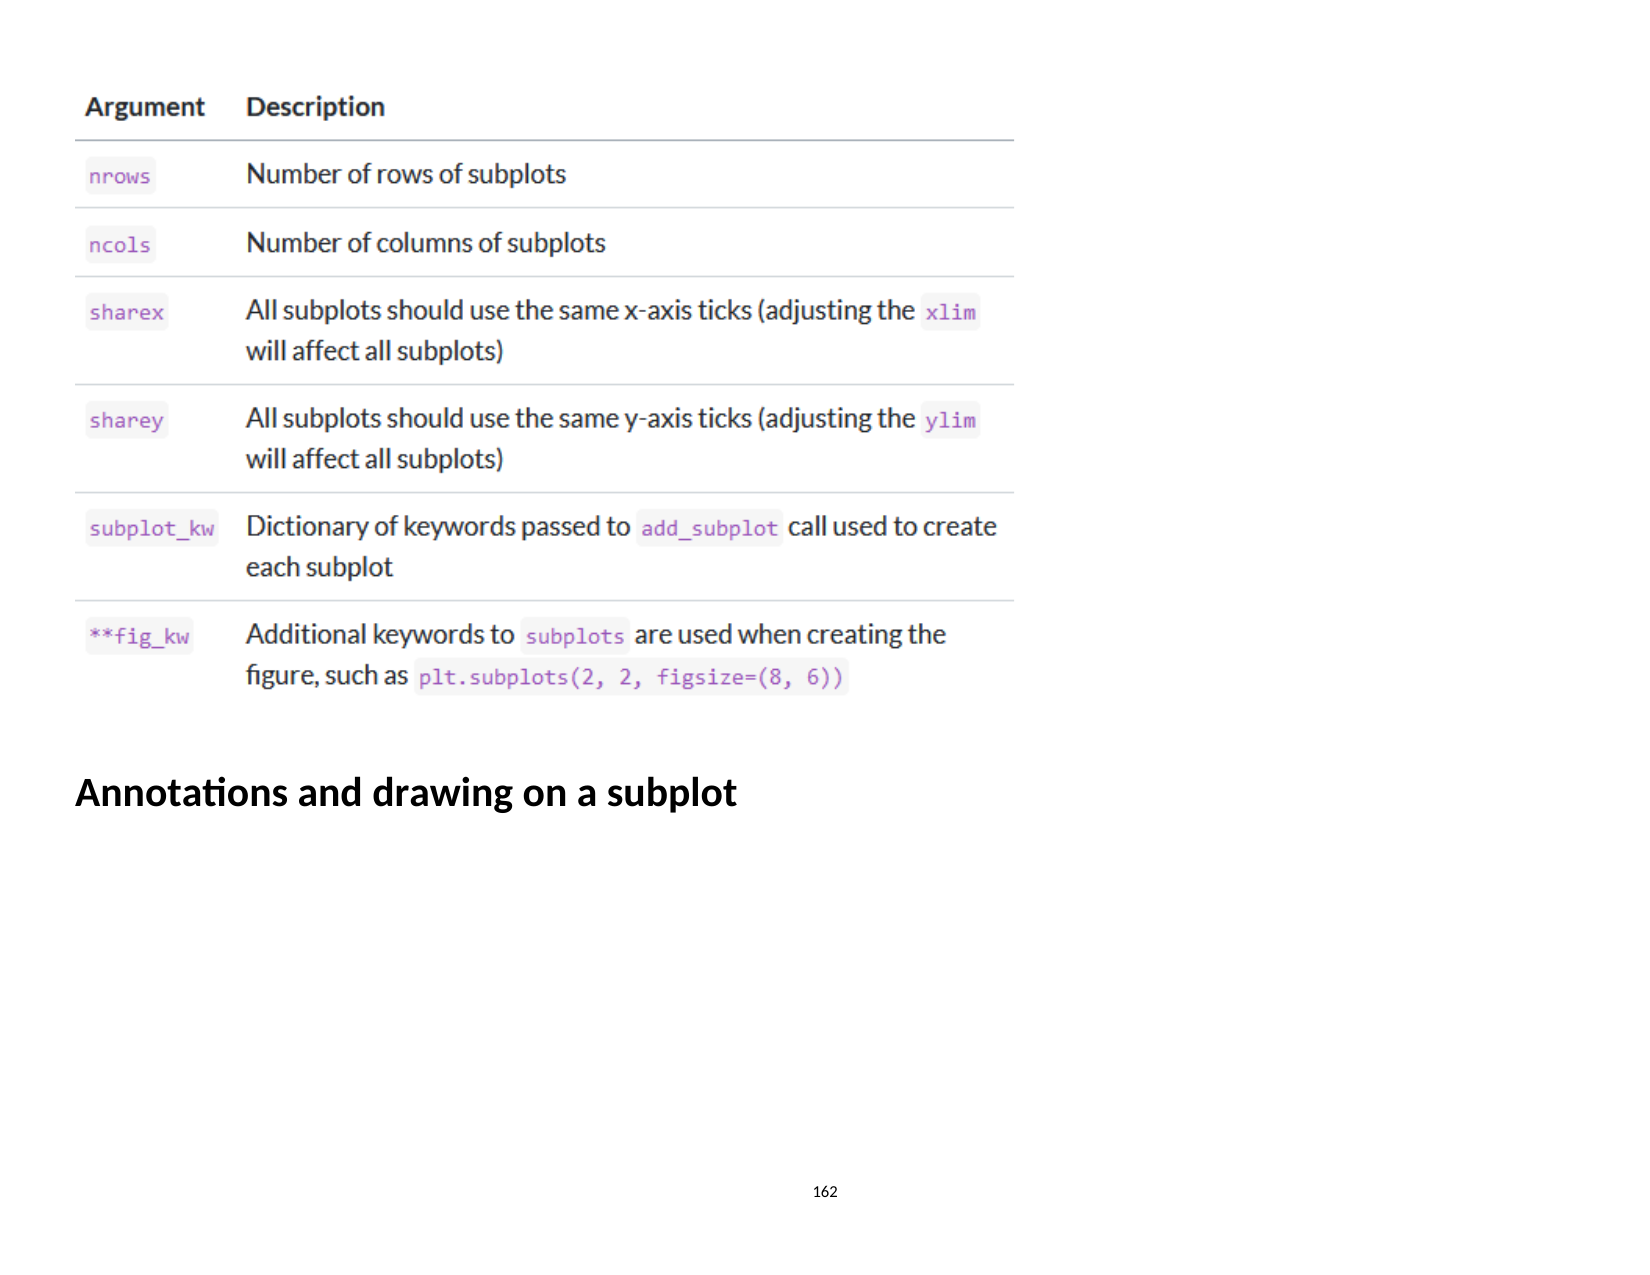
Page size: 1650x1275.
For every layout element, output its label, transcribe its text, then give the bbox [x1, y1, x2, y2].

text Annotations and drawing on a subplot [75, 766, 1575, 817]
picture [75, 75, 1015, 705]
